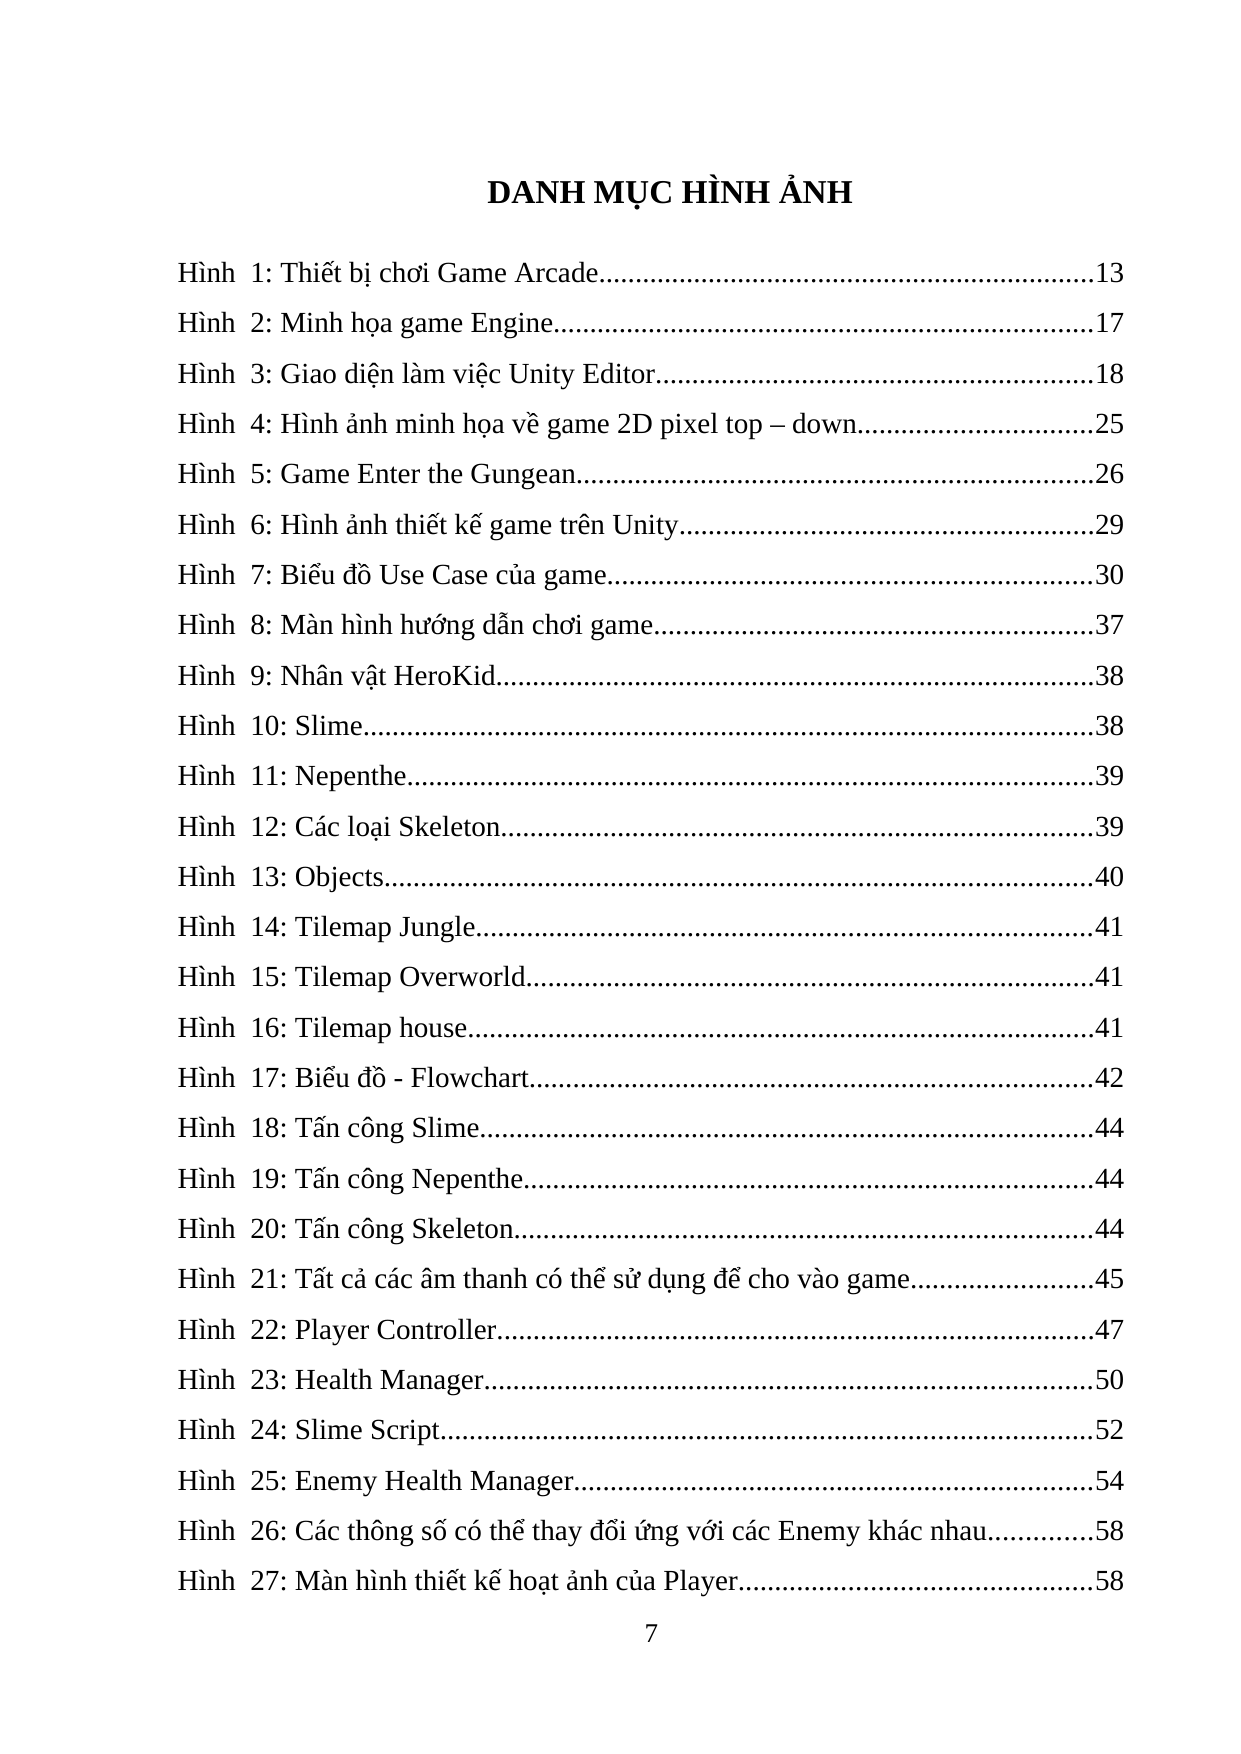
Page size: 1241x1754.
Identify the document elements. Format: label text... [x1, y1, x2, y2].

text Hình 4: Hình ảnh minh họa về game 2D pixel top – down. 25 [177, 406, 1125, 440]
text Hình 17: Biểu đồ - Flowchart 42 [177, 1060, 1125, 1094]
text Hình 20: Tấn công Skeleton 44 [177, 1211, 1125, 1245]
text Hình 5: Game Enter the Gungean. 26 [177, 456, 1125, 490]
text Hình 11: Nepenthe. 39 [177, 758, 1125, 792]
text Hình 12: Các loại Skeleton. 39 [177, 809, 1125, 842]
text Hình 6: Hình ảnh thiết kế game trên Unity. 29 [177, 507, 1125, 540]
subtitle DANH MỤC HÌNH ẢNH [215, 173, 1125, 211]
text Hình 9: Nhân vật HeroKid. 38 [177, 658, 1125, 691]
text Hình 3: Giao diện làm việc Unity Editor. 18 [177, 356, 1125, 389]
text Hình 8: Màn hình hướng dẫn chơi game. 37 [177, 607, 1125, 641]
text Hình 23: Health Manager 50 [177, 1362, 1125, 1396]
text Hình 26: Các thông số có thể thay đổi ứng với các Enemy khác nhau. 58 [177, 1513, 1125, 1547]
text Hình 24: Slime Script 52 [177, 1412, 1125, 1446]
text Hình 19: Tấn công Nepenthe 44 [177, 1161, 1125, 1194]
text Hình 22: Player Controller 47 [177, 1312, 1125, 1345]
text Hình 25: Enemy Health Manager 54 [177, 1463, 1125, 1496]
text Hình 16: Tilemap house 41 [177, 1010, 1125, 1043]
text Hình 7: Biểu đồ Use Case của game. 30 [177, 557, 1125, 591]
text Hình 21: Tất cả các âm thanh có thể sử dụng để cho vào game. 45 [177, 1261, 1125, 1295]
text Hình 13: Objects 40 [177, 859, 1125, 892]
text Hình 2: Minh họa game Engine. 17 [177, 306, 1125, 339]
text Hình 1: Thiết bị chơi Game Arcade. 13 [177, 255, 1125, 289]
text Hình 27: Màn hình thiết kế hoạt ảnh của Player 58 [177, 1563, 1125, 1597]
text Hình 10: Slime. 38 [177, 708, 1125, 742]
text Hình 15: Tilemap Overworld 41 [177, 959, 1125, 993]
text Hình 18: Tấn công Slime 44 [177, 1111, 1125, 1144]
text Hình 14: Tilemap Jungle 41 [177, 909, 1125, 943]
